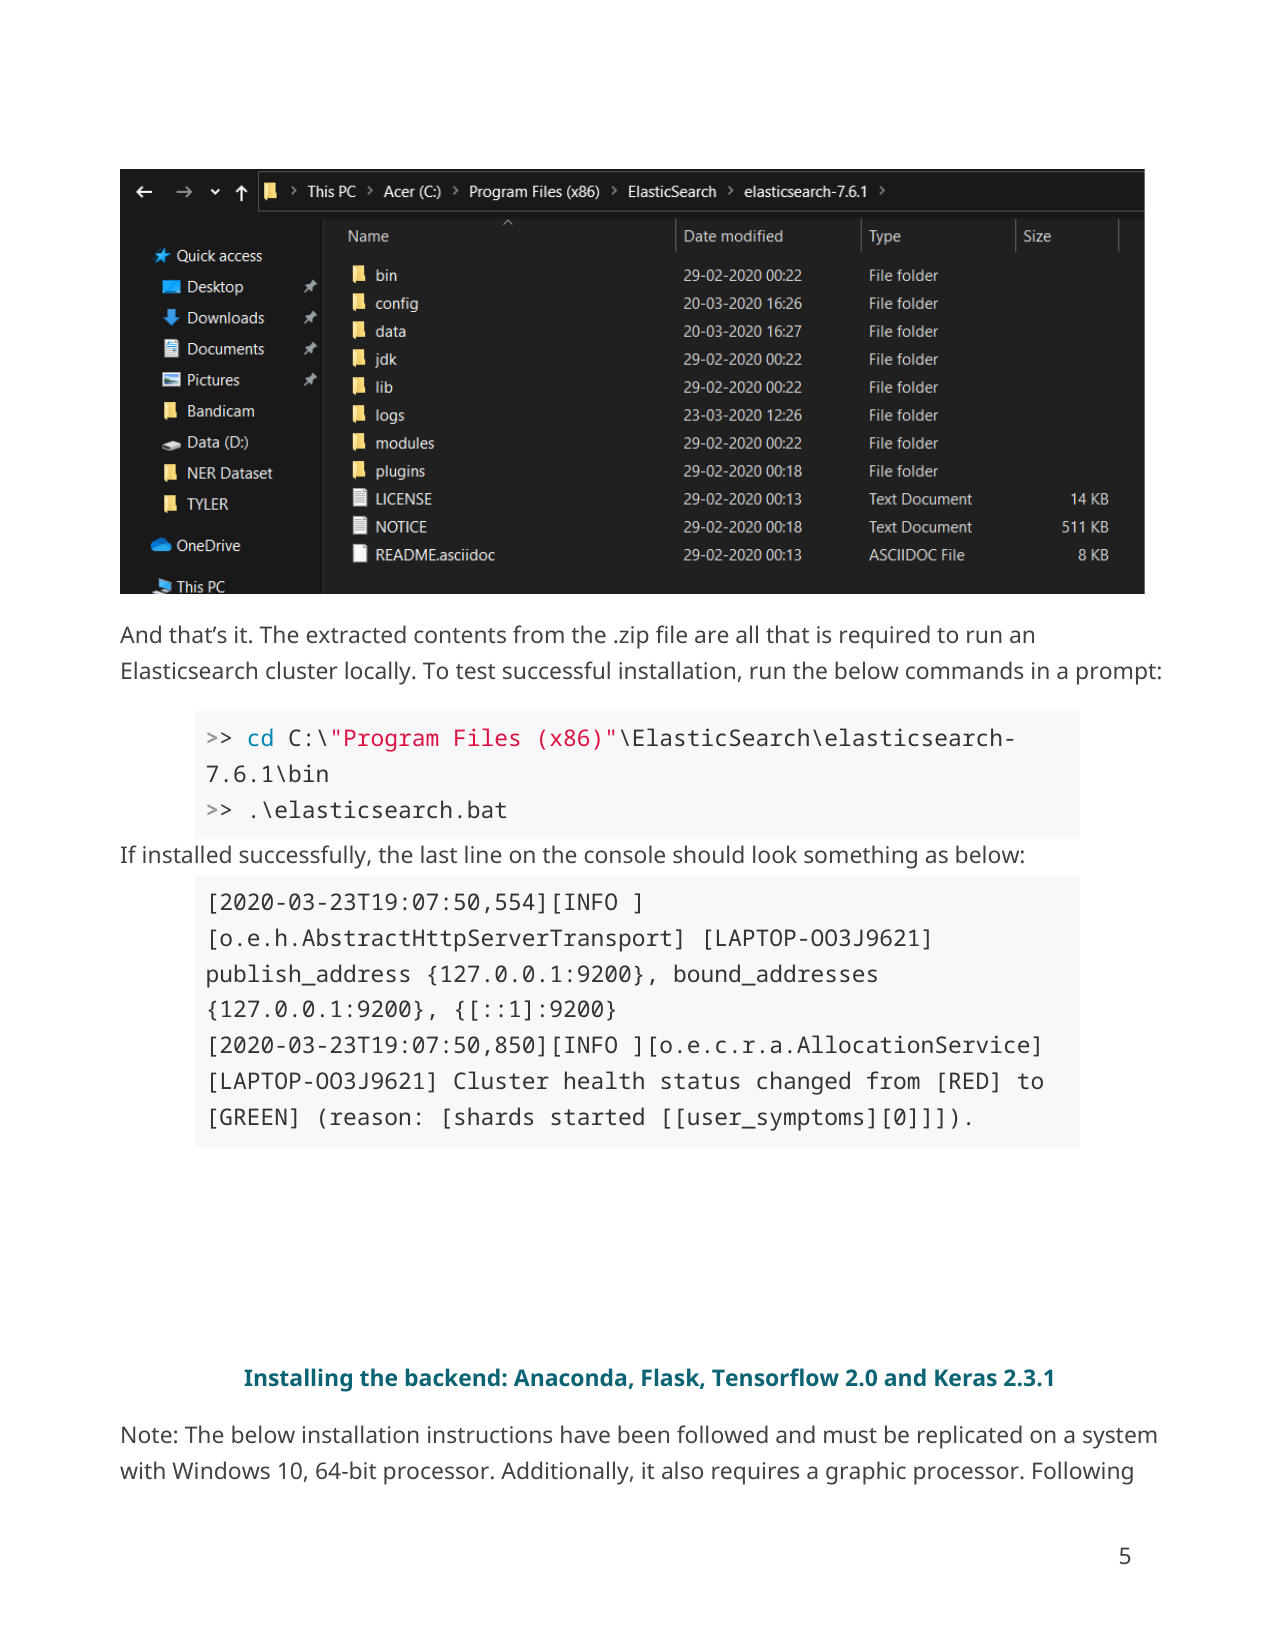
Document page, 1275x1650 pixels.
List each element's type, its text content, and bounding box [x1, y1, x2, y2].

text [120, 1419, 1171, 1486]
text Installing the backend: Anaconda, Flask, Tensorflow 2.0 and Keras 2.3.1 [129, 1362, 1171, 1394]
table_header >> cd C:\"Program Files (x86)"\ElasticSearch\elasticsearch-7.6.1\bin >> .\elasticsearch.bat [195, 711, 1080, 839]
table_header [2020-03-23T19:07:50,554][INFO ][o.e.h.AbstractHttpServerTransport] [LAPTOP-OO3J9621] publish_address {127.0.0.1:9200}, bound_addresses {127.0.0.1:9200}, {[::1]:9200} [2020-03-23T19:07:50,850][INFO ][o.e.c.r.a.AllocationService] [LAPTOP-OO3J9621] Cluster health status changed from [RED] to [GREEN] (reason: [shards started [[user_symptoms][0]]]). [195, 875, 1080, 1147]
text If installed successfully, the last line on the console should look something as below: [120, 839, 1171, 871]
text And that’s it. The extracted contents from the .zip file are all that is required to run an Elasticsearch cluster locally. To test successful installation, run the below commands in a prompt: [120, 619, 1171, 686]
picture [120, 169, 1145, 594]
